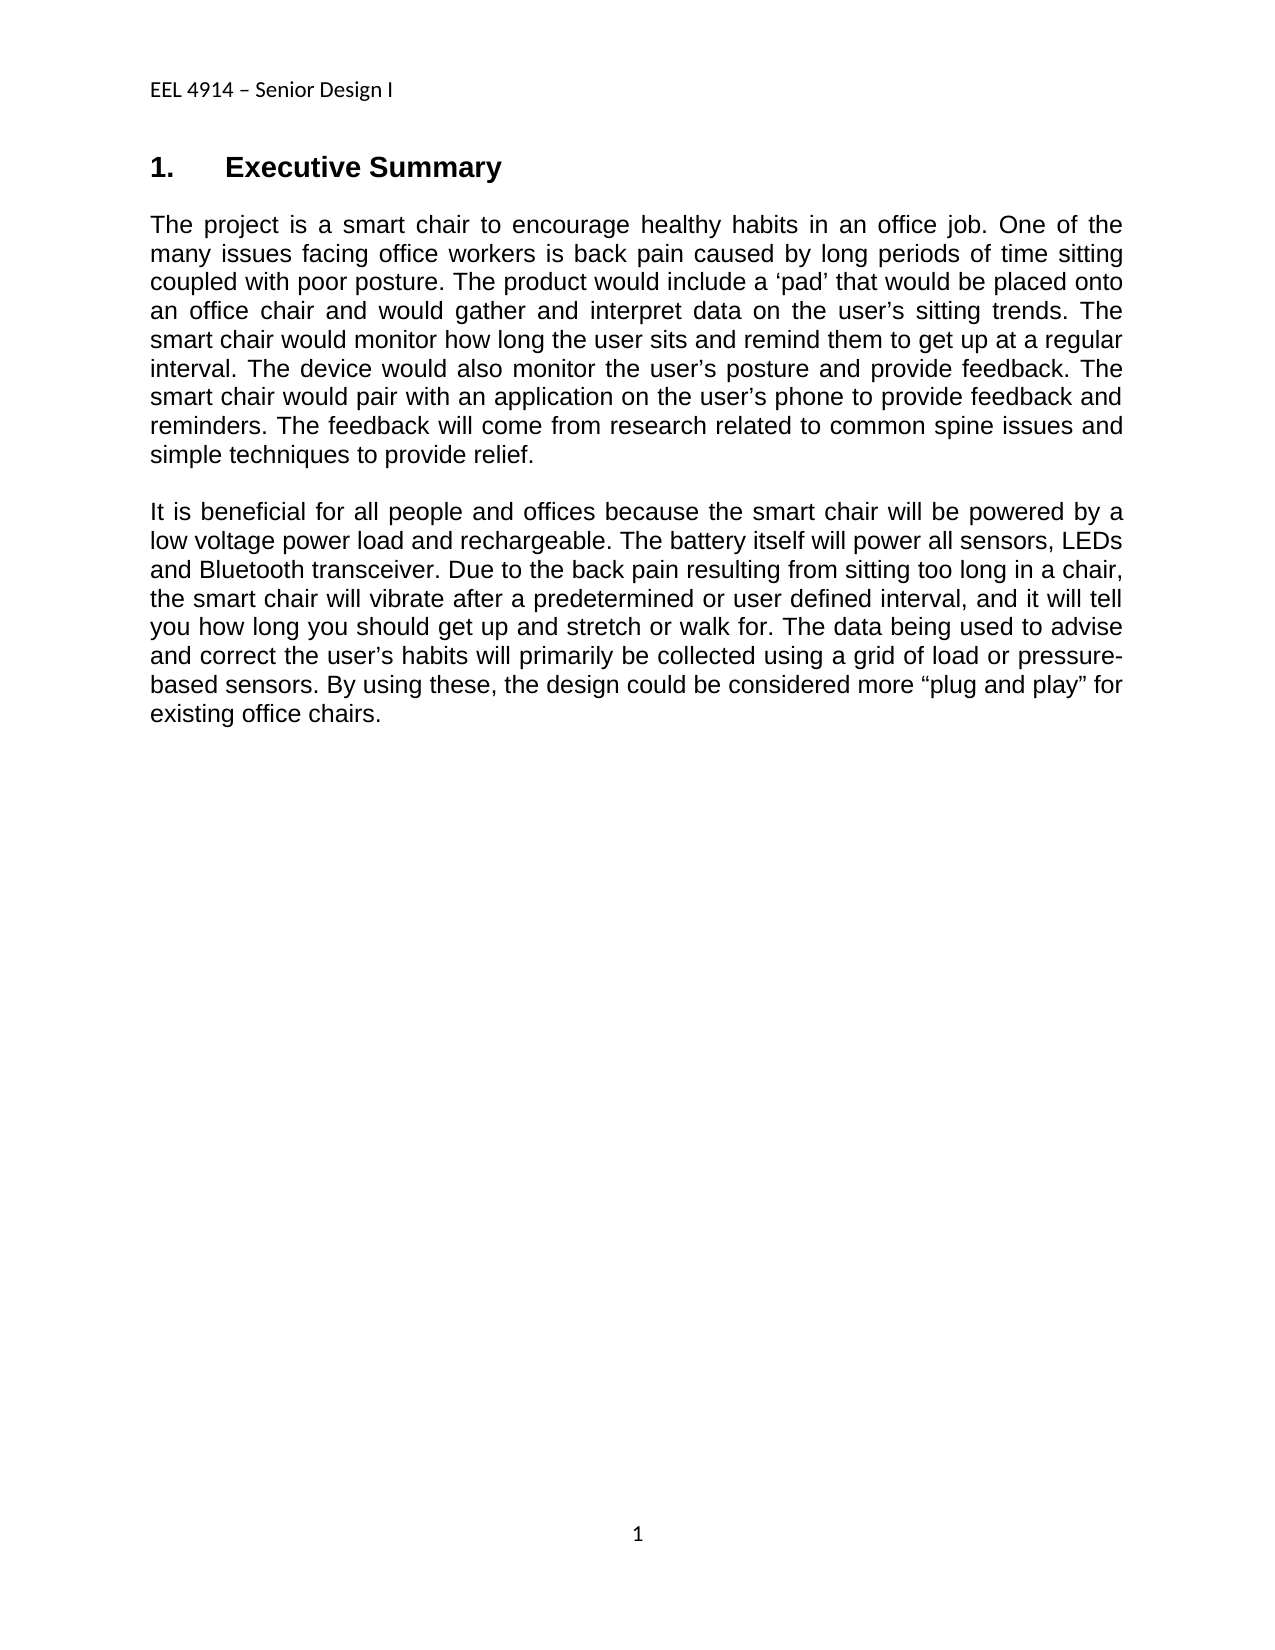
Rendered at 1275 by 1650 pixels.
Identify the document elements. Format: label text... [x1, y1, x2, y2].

subtitle Executive Summary [150, 150, 1125, 183]
text The project is a smart chair to encourage healthy habits in an office job. One of the many issues facing office workers is back pain caused by long periods of time sitting coupled with poor posture. The product would include a ‘pad’ that would be placed onto an office chair and would gather and interpret data on the user’s sitting trends. The smart chair would monitor how long the user sits and remind them to get up at a regular interval. The device would also monitor the user’s posture and provide feedback. The smart chair would pair with an application on the user’s phone to provide feedback and reminders. The feedback will come from research related to common spine issues and simple techniques to provide relief. [150, 210, 1125, 469]
text It is beneficial for all people and offices because the smart chair will be powered by a low voltage power load and rechargeable. The battery itself will power all sensors, LEDs and Bluetooth transceiver. Due to the back pain resulting from sitting too long in a chair, the smart chair will vibrate after a predetermined or user defined interval, and it will tell you how long you should get up and stretch or walk for. The data being used to advise and correct the user’s habits will primarily be collected using a grid of load or pressure-based sensors. By using these, the design could be considered more “plug and play” for existing office chairs. [150, 497, 1125, 727]
